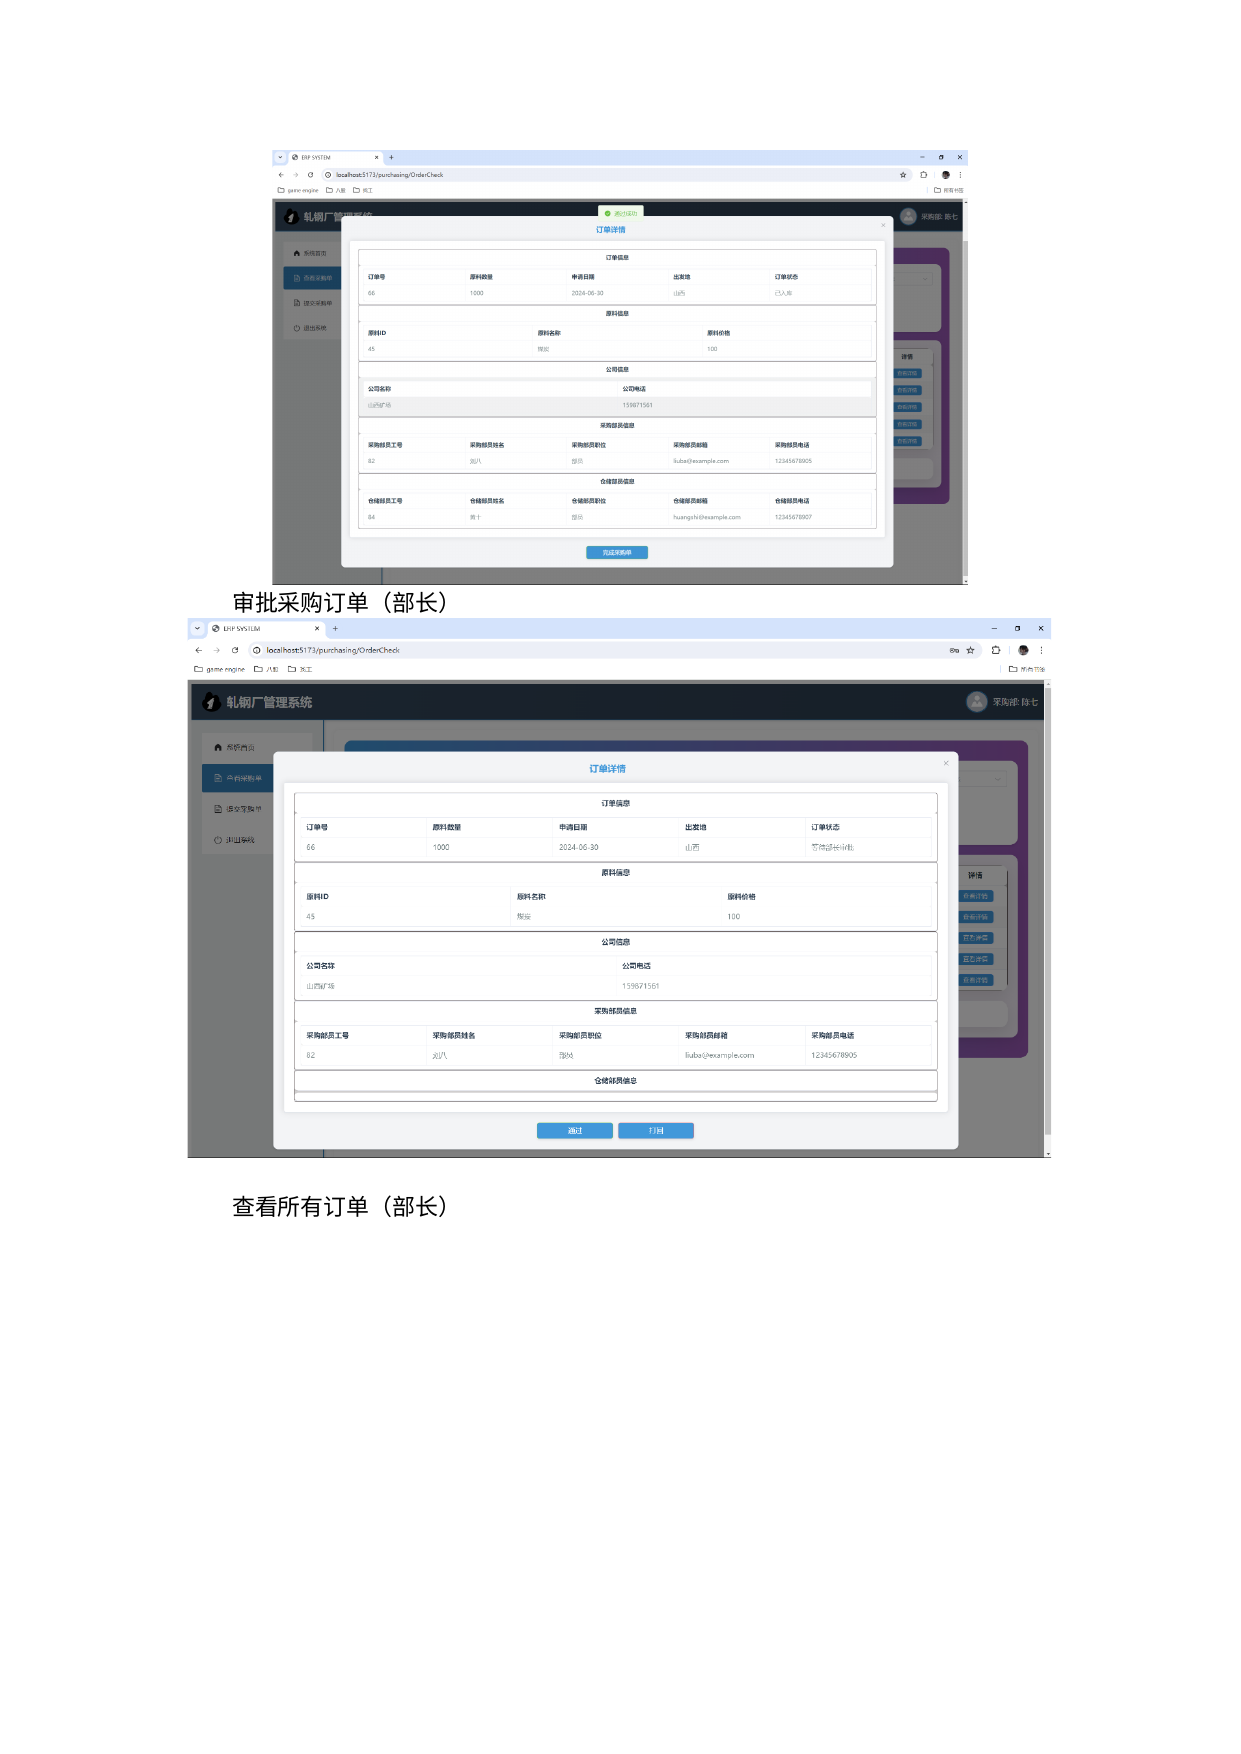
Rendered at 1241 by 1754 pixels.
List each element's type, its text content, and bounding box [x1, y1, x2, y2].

picture [187, 618, 1052, 1158]
list 审批采购订单（部长） [232, 585, 1053, 618]
picture [272, 150, 968, 585]
list 查看所有订单（部长） [232, 1189, 1053, 1222]
